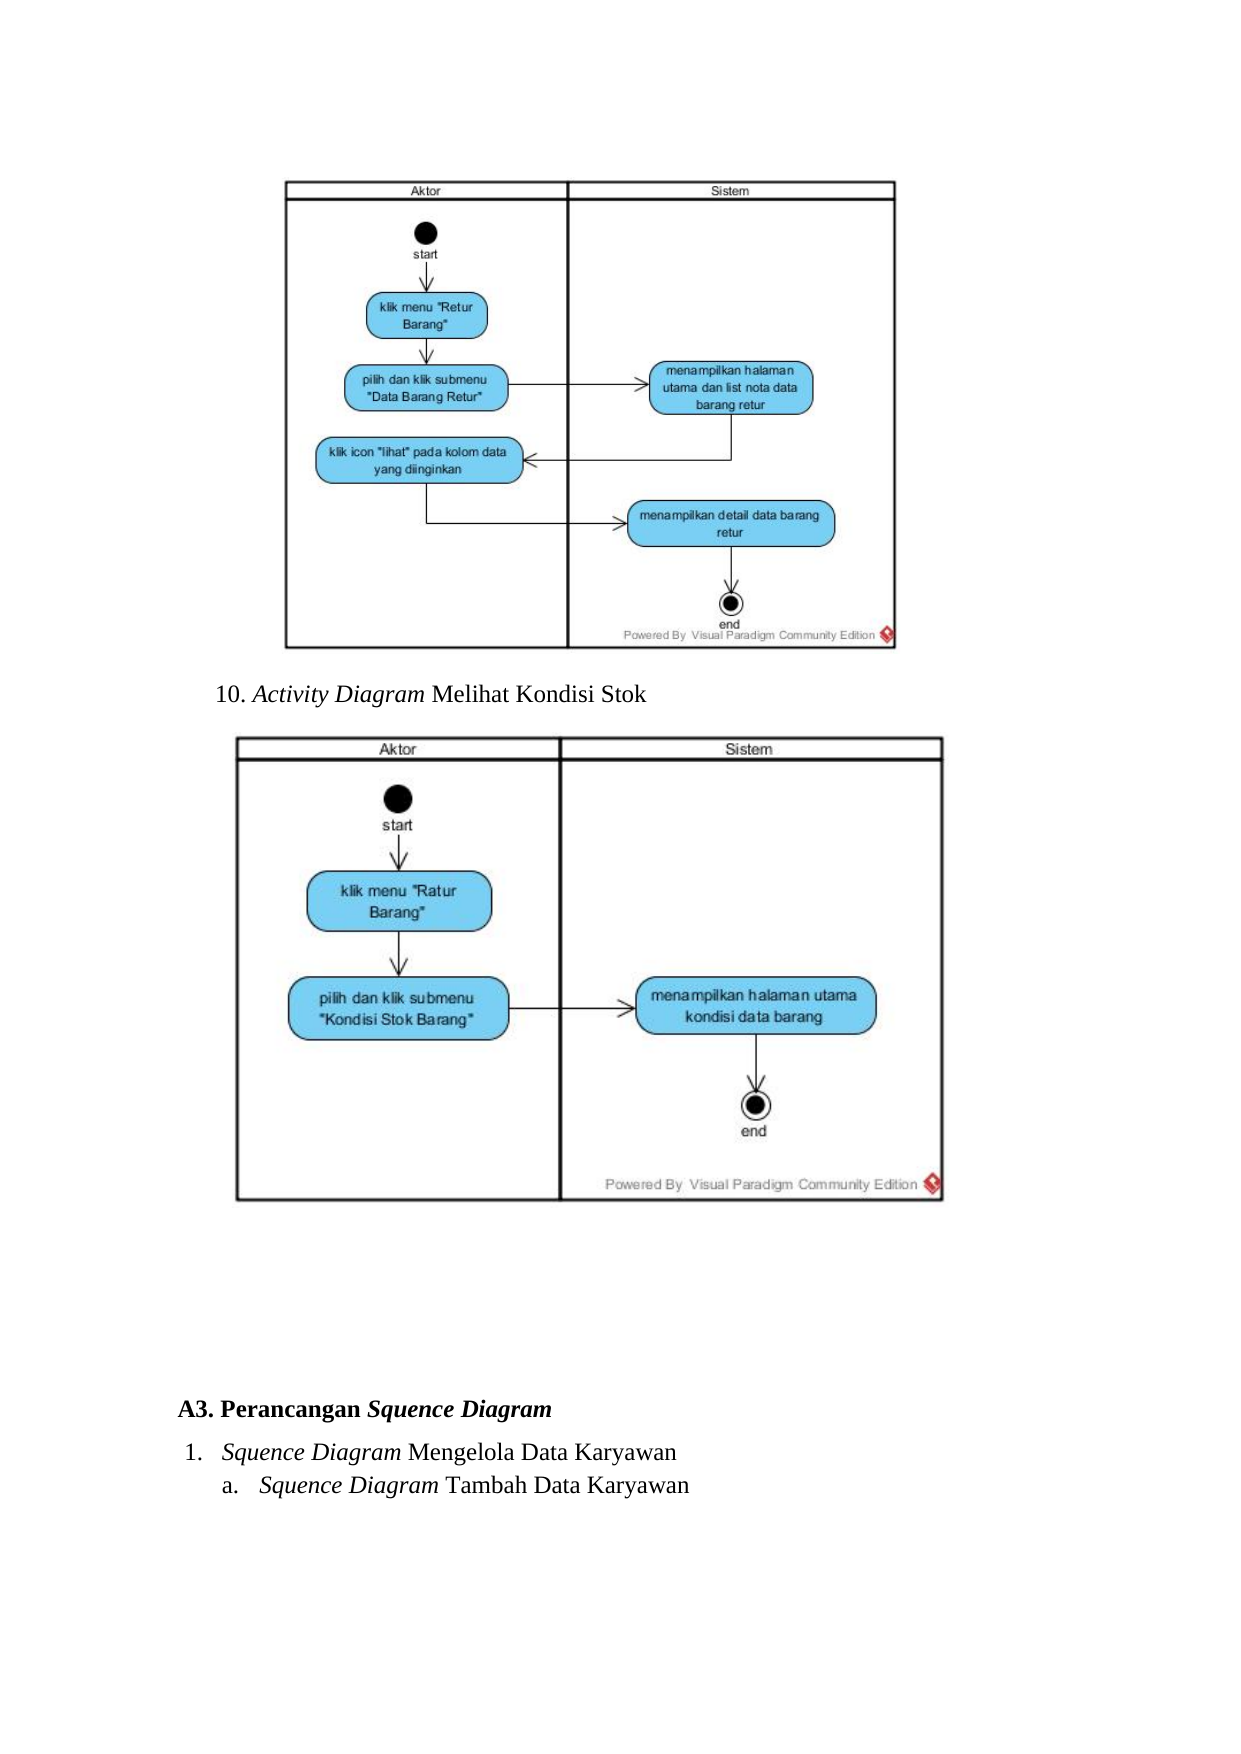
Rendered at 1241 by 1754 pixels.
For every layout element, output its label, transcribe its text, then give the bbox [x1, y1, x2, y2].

picture [231, 732, 950, 1208]
picture [281, 177, 901, 654]
list Activity Diagram Melihat Kondisi Stok [215, 679, 1004, 707]
list Squence Diagram Mengelola Data Karyawan [184, 1437, 1004, 1466]
list Squence Diagram Tambah Data Karyawan [222, 1470, 1004, 1499]
subtitle A3. Perancangan Squence Diagram [177, 1394, 1004, 1423]
